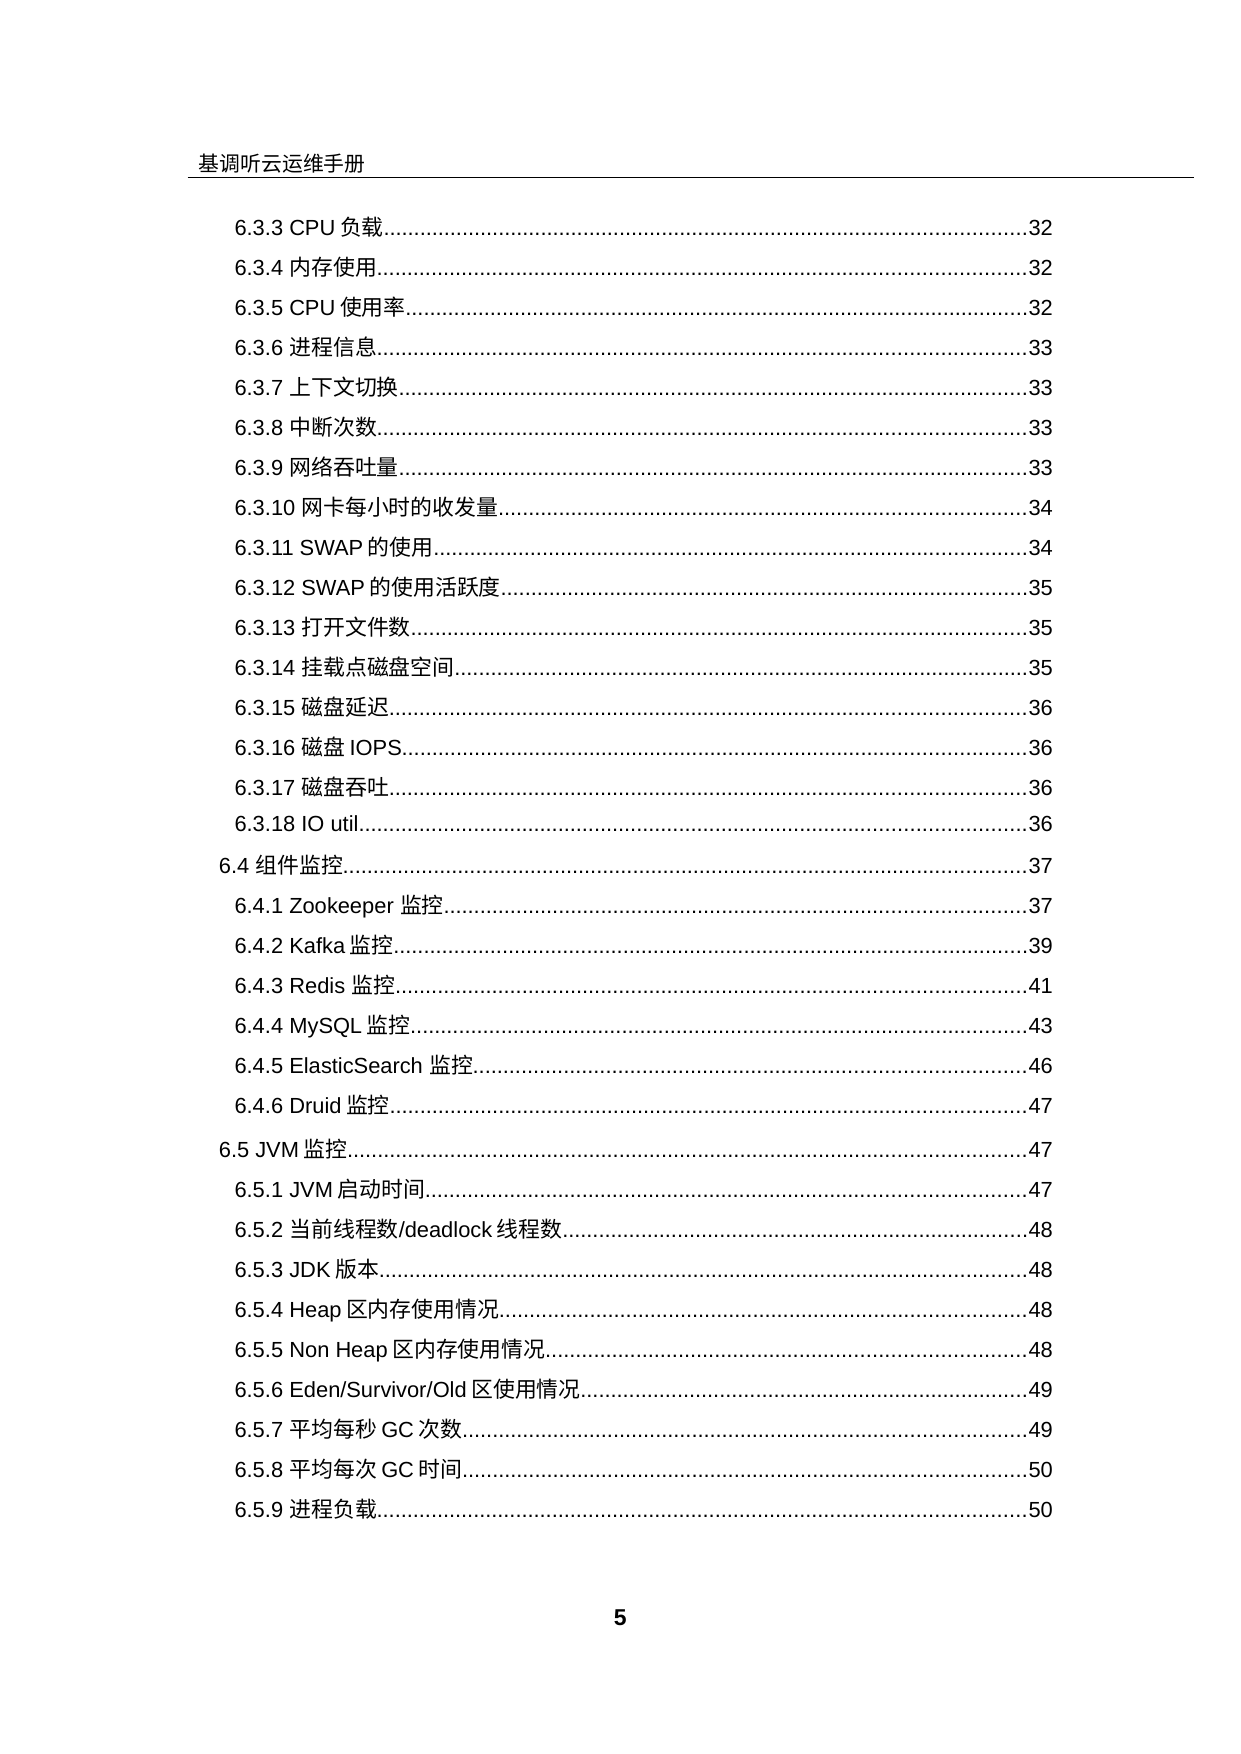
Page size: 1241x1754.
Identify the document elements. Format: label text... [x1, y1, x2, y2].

text 6.5.7 平均每秒GC次数 49 [234, 1412, 1053, 1444]
text 6.5.4 Heap区内存使用情况 48 [234, 1292, 1053, 1324]
text 6.3.15 磁盘延迟 36 [234, 690, 1053, 722]
text 6.5.8 平均每次GC时间 50 [234, 1452, 1053, 1484]
text 6.4.4 MySQL监控 43 [234, 1008, 1053, 1040]
text 6.5 JVM监控 47 [219, 1132, 1053, 1164]
text 6.3.16 磁盘IOPS 36 [234, 730, 1053, 762]
text 6.3.7 上下文切换 33 [234, 370, 1053, 402]
text 6.3.10 网卡每小时的收发量 34 [234, 490, 1053, 522]
text 6.3.12 SWAP的使用活跃度 35 [234, 570, 1053, 602]
text 6.4.1 Zookeeper 监控 37 [234, 888, 1053, 920]
text 6.3.17 磁盘吞吐 36 [234, 770, 1053, 802]
text 6.3.13 打开文件数 35 [234, 610, 1053, 642]
text 6.3.8 中断次数 33 [234, 410, 1053, 442]
text 6.3.5 CPU使用率 32 [234, 290, 1053, 322]
text 6.3.4 内存使用 32 [234, 250, 1053, 282]
text 6.4.5 ElasticSearch 监控 46 [234, 1048, 1053, 1080]
text 6.5.9 进程负载 50 [234, 1492, 1053, 1524]
text 6.5.2 当前线程数/deadlock线程数 48 [234, 1212, 1053, 1244]
text 6.3.3 CPU负载 32 [234, 210, 1053, 242]
text 6.5.1 JVM启动时间 47 [234, 1172, 1053, 1204]
text 6.3.6 进程信息 33 [234, 330, 1053, 362]
text 6.4 组件监控 37 [219, 848, 1053, 880]
text 6.3.18 IO util 36 [234, 810, 1053, 836]
text 6.5.6 Eden/Survivor/Old区使用情况 49 [234, 1372, 1053, 1404]
text 6.3.9 网络吞吐量 33 [234, 450, 1053, 482]
text 6.5.3 JDK版本 48 [234, 1252, 1053, 1284]
text 6.4.6 Druid监控 47 [234, 1088, 1053, 1120]
text 6.3.14 挂载点磁盘空间 35 [234, 650, 1053, 682]
text 6.5.5 Non Heap区内存使用情况 48 [234, 1332, 1053, 1364]
text 6.3.11 SWAP的使用 34 [234, 530, 1053, 562]
text 6.4.3 Redis 监控 41 [234, 968, 1053, 1000]
text 6.4.2 Kafka监控 39 [234, 928, 1053, 960]
